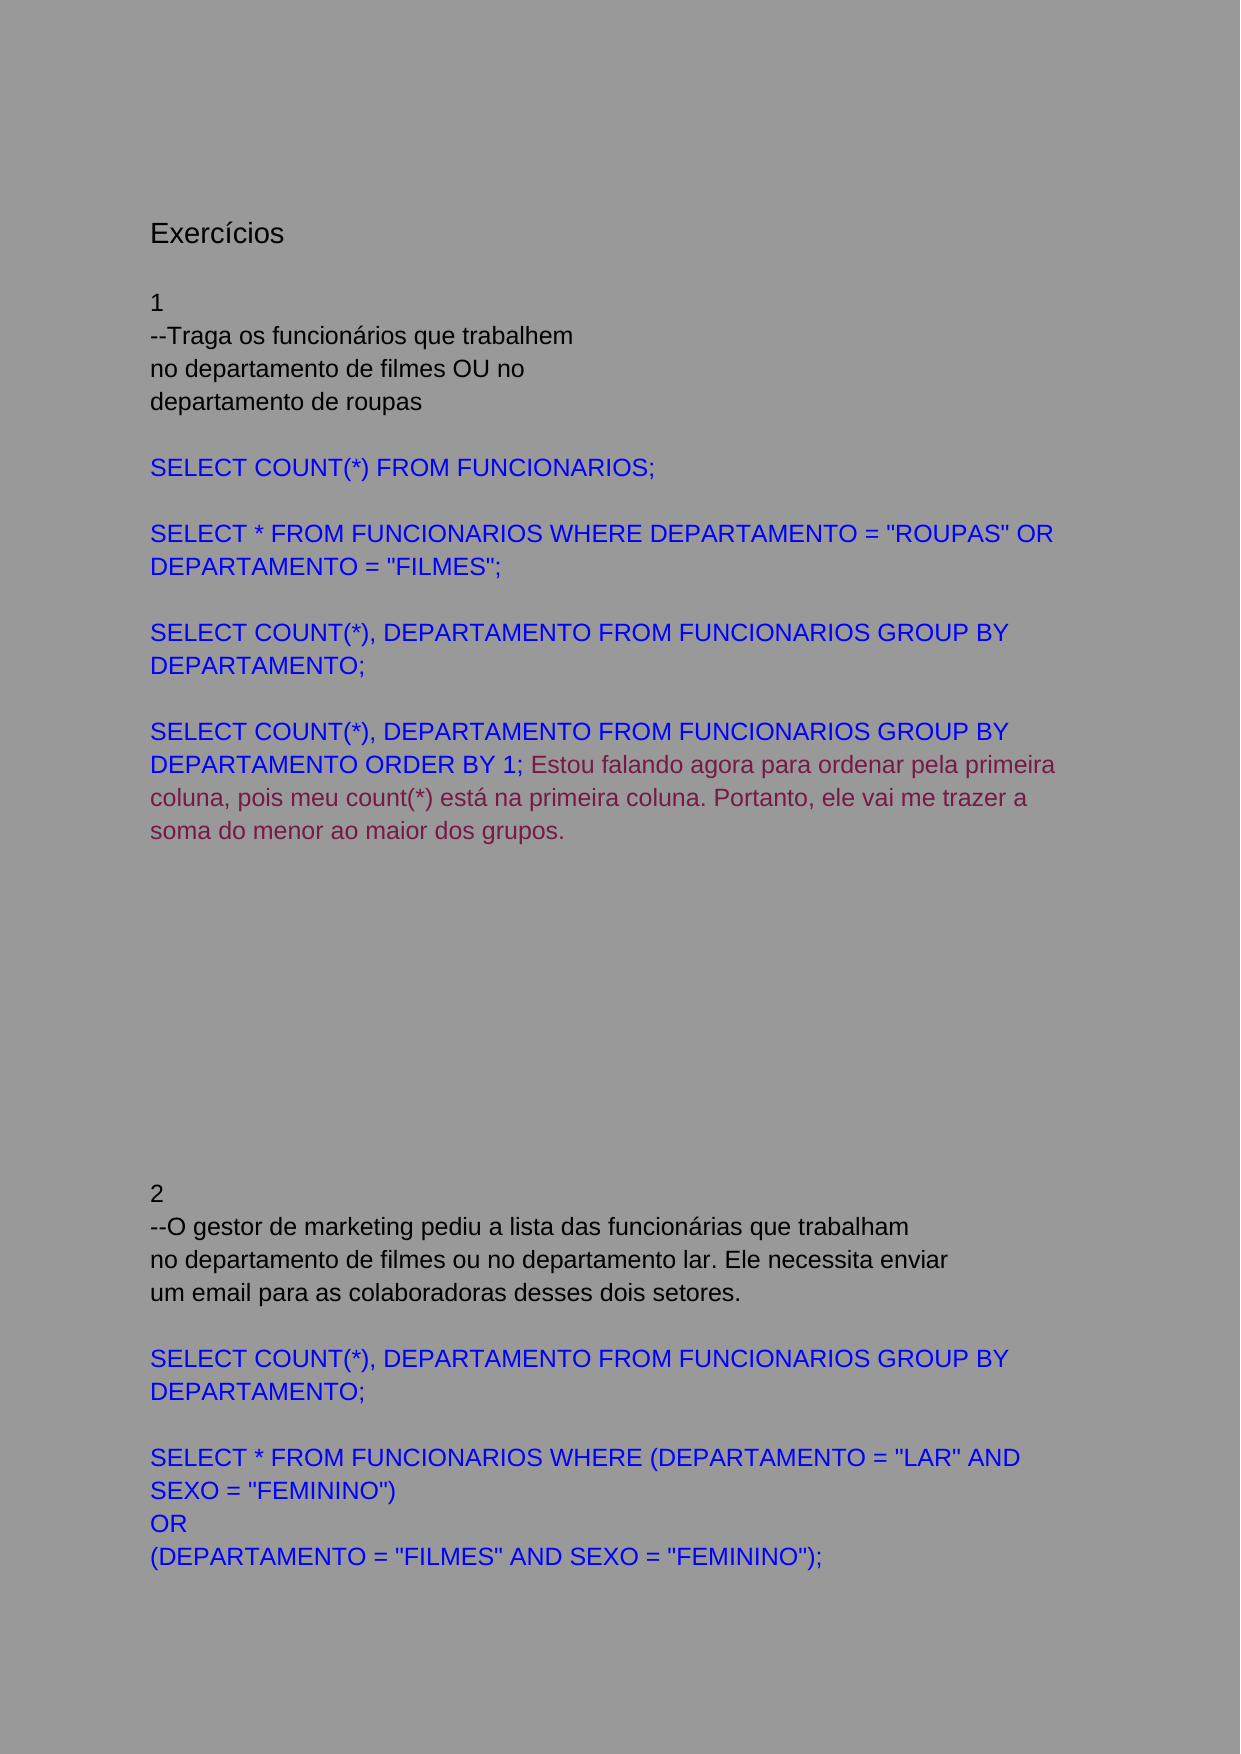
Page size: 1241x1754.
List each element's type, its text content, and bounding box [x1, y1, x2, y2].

text SELECT * FROM FUNCIONARIOS WHERE (DEPARTAMENTO = "LAR" AND SEXO = "FEMININO") [150, 1443, 1090, 1505]
text OR [150, 1509, 1090, 1538]
text 2 [150, 1179, 1090, 1208]
text no departamento de filmes ou no departamento lar. Ele necessita enviar [150, 1245, 1090, 1274]
text SELECT * FROM FUNCIONARIOS WHERE DEPARTAMENTO = "ROUPAS" OR DEPARTAMENTO = "FILMES"; [150, 519, 1090, 581]
text --O gestor de marketing pediu a lista das funcionárias que trabalham [150, 1212, 1090, 1241]
text 1 [150, 288, 1090, 316]
text SELECT COUNT(*), DEPARTAMENTO FROM FUNCIONARIOS GROUP BY DEPARTAMENTO; [150, 618, 1090, 679]
text um email para as colaboradoras desses dois setores. [150, 1278, 1090, 1307]
text SELECT COUNT(*), DEPARTAMENTO FROM FUNCIONARIOS GROUP BY DEPARTAMENTO ORDER BY 1; Estou falando agora para ordenar pela primeira coluna, pois meu count(*) está na primeira coluna. Portanto, ele vai me trazer a soma do menor ao maior dos grupos. [150, 717, 1090, 845]
text --Traga os funcionários que trabalhem [150, 321, 1090, 349]
text departamento de roupas [150, 387, 1090, 415]
text Exercícios [150, 216, 1090, 249]
text no departamento de filmes OU no [150, 354, 1090, 382]
text SELECT COUNT(*), DEPARTAMENTO FROM FUNCIONARIOS GROUP BY DEPARTAMENTO; [150, 1344, 1090, 1406]
text (DEPARTAMENTO = "FILMES" AND SEXO = "FEMININO"); [150, 1542, 1090, 1571]
text SELECT COUNT(*) FROM FUNCIONARIOS; [150, 453, 1090, 481]
